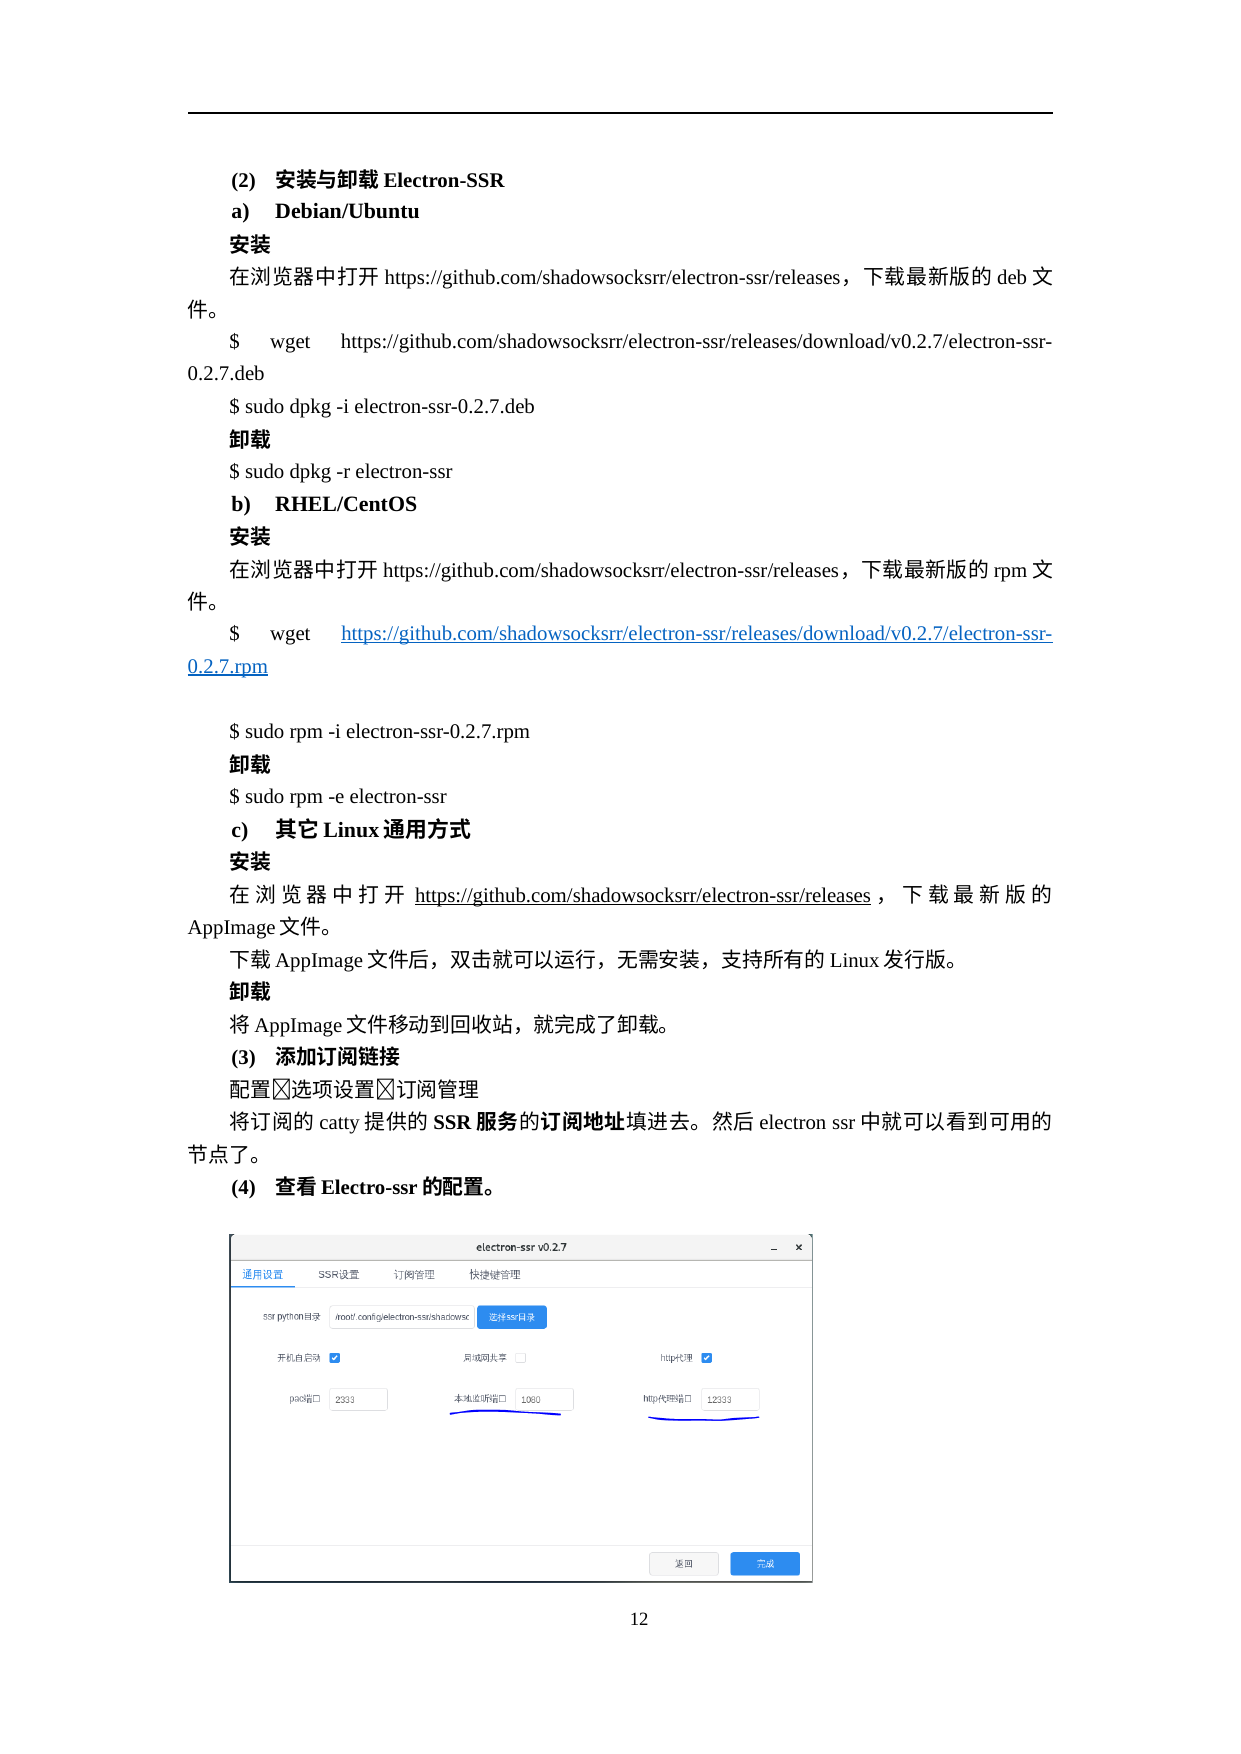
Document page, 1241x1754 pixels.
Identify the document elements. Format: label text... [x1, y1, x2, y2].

text 卸载 [187, 422, 1053, 454]
text 将订阅的catty提供的SSR服务的订阅地址填进去。然后electron ssr中就可以看到可用的节点了。 [187, 1104, 1053, 1169]
text 安装 [187, 844, 1053, 877]
text $ sudo rpm -i electron-ssr-0.2.7.rpm [187, 714, 1053, 747]
text 将AppImage文件移动到回收站，就完成了卸载。 [187, 1007, 1053, 1039]
text $ sudo dpkg -i electron-ssr-0.2.7.deb [187, 389, 1053, 422]
subtitle 添加订阅链接 [231, 1039, 1053, 1072]
text 下载AppImage文件后，双击就可以运行，无需安装，支持所有的Linux发行版。 [187, 942, 1053, 974]
subtitle 查看Electro-ssr的配置。 [231, 1169, 1053, 1202]
subtitle RHEL/CentOS [231, 487, 1053, 519]
picture [229, 1234, 813, 1583]
text 在浏览器中打开https://github.com/shadowsocksrr/electron-ssr/releases，下载最新版的AppImage文件。 [187, 877, 1053, 942]
text $ wget https://github.com/shadowsocksrr/electron-ssr/releases/download/v0.2.7/electron-ssr-0.2.7.rpm [187, 617, 1053, 682]
subtitle Debian/Ubuntu [231, 194, 1053, 227]
text $ sudo rpm -e electron-ssr [187, 779, 1053, 812]
text 卸载 [187, 974, 1053, 1007]
text 安装 [187, 227, 1053, 259]
text 卸载 [187, 747, 1053, 779]
subtitle 安装与卸载Electron-SSR [231, 162, 1053, 194]
text 在浏览器中打开https://github.com/shadowsocksrr/electron-ssr/releases，下载最新版的deb文件。 [187, 259, 1053, 324]
text $ sudo dpkg -r electron-ssr [187, 454, 1053, 487]
subtitle 其它Linux通用方式 [231, 812, 1053, 844]
text 在浏览器中打开https://github.com/shadowsocksrr/electron-ssr/releases，下载最新版的rpm文件。 [187, 552, 1053, 617]
text 安装 [187, 519, 1053, 552]
text $ wget https://github.com/shadowsocksrr/electron-ssr/releases/download/v0.2.7/electron-ssr-0.2.7.deb [187, 324, 1053, 389]
text 配置选项设置订阅管理 [187, 1072, 1053, 1104]
